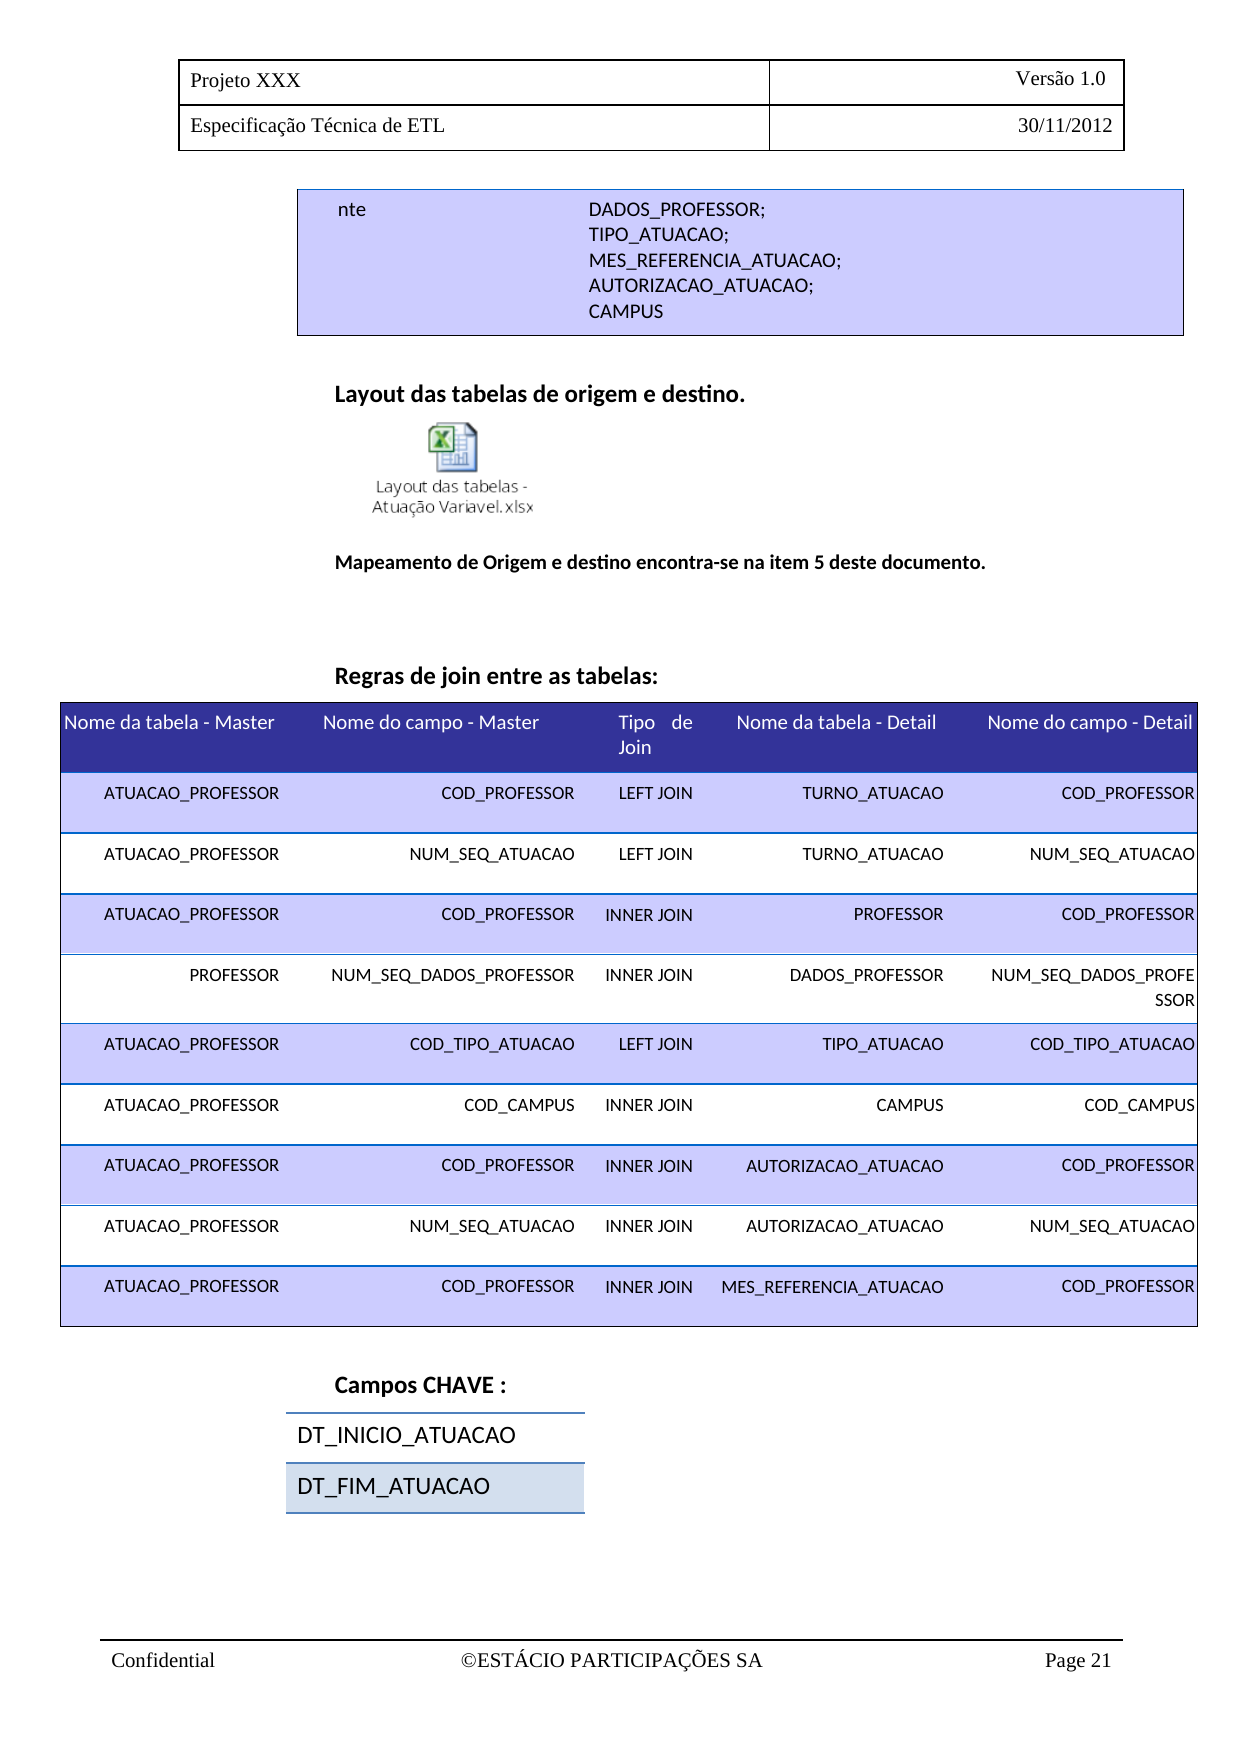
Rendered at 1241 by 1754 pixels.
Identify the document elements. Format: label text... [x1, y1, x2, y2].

table_cell DT_FIM_ATUACAO [286, 1464, 584, 1512]
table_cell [298, 190, 548, 335]
table_cell INNER JOIN [578, 895, 696, 953]
table_cell INNER JOIN [578, 1085, 696, 1144]
table_header Nome da tabela - Master [61, 703, 282, 772]
table_cell ATUACAO_PROFESSOR [61, 1024, 282, 1083]
table_cell ATUACAO_PROFESSOR [61, 773, 282, 832]
table_cell COD_PROFESSOR [282, 773, 578, 832]
table_cell AUTORIZACAO_ATUACAO [696, 1206, 947, 1265]
table_cell NUM_SEQ_ATUACAO [282, 834, 578, 893]
table_header Nome do campo - Master [282, 703, 578, 772]
table_cell COD_PROFESSOR [282, 1267, 578, 1326]
table_cell NUM_SEQ_ATUACAO [282, 1206, 578, 1265]
table_cell MES_REFERENCIA_ATUACAO [696, 1267, 947, 1326]
table_cell PROFESSOR [61, 955, 282, 1023]
table_cell COD_CAMPUS [947, 1085, 1197, 1144]
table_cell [873, 190, 1183, 335]
table_cell COD_PROFESSOR [947, 1146, 1197, 1204]
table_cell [548, 190, 873, 335]
table_cell TURNO_ATUACAO [696, 773, 947, 832]
table_cell COD_PROFESSOR [947, 895, 1197, 953]
table_header Tipo de Join [578, 703, 696, 772]
table_cell COD_TIPO_ATUACAO [282, 1024, 578, 1083]
table_cell ATUACAO_PROFESSOR [61, 1085, 282, 1144]
table_cell NUM_SEQ_DADOS_PROFESSOR [282, 955, 578, 1023]
table_cell DADOS_PROFESSOR [696, 955, 947, 1023]
table_cell NUM_SEQ_ATUACAO [947, 1206, 1197, 1265]
table_cell CAMPUS [696, 1085, 947, 1144]
table_cell NUM_SEQ_ATUACAO [947, 834, 1197, 893]
table_cell COD_TIPO_ATUACAO [947, 1024, 1197, 1083]
table_cell INNER JOIN [578, 1267, 696, 1326]
table_cell COD_PROFESSOR [282, 895, 578, 953]
table_cell INNER JOIN [578, 955, 696, 1023]
table_cell ATUACAO_PROFESSOR [61, 1146, 282, 1204]
table_cell COD_PROFESSOR [282, 1146, 578, 1204]
table_cell COD_PROFESSOR [947, 773, 1197, 832]
table_cell AUTORIZACAO_ATUACAO [696, 1146, 947, 1204]
table_header DT_INICIO_ATUACAO [286, 1414, 584, 1462]
table_cell NUM_SEQ_DADOS_PROFESSOR [947, 955, 1197, 1023]
text Layout das tabelas de origem e destino. [334, 379, 1120, 409]
text Campos CHAVE : [334, 1369, 1120, 1400]
table_cell ATUACAO_PROFESSOR [61, 1267, 282, 1326]
table_cell COD_PROFESSOR [947, 1267, 1197, 1326]
table_cell PROFESSOR [696, 895, 947, 953]
table_cell INNER JOIN [578, 1146, 696, 1204]
table_cell LEFT JOIN [578, 773, 696, 832]
table_cell TURNO_ATUACAO [696, 834, 947, 893]
text Mapeamento de Origem e destino encontra-se na item 5 deste documento. [334, 549, 1120, 574]
table_cell INNER JOIN [578, 1206, 696, 1265]
table_cell TIPO_ATUACAO [696, 1024, 947, 1083]
table_cell ATUACAO_PROFESSOR [61, 895, 282, 953]
table_cell LEFT JOIN [578, 834, 696, 893]
table_cell COD_CAMPUS [282, 1085, 578, 1144]
table_cell ATUACAO_PROFESSOR [61, 1206, 282, 1265]
table_header Nome do campo - Detail [947, 703, 1197, 772]
table_cell LEFT JOIN [578, 1024, 696, 1083]
text Regras de join entre as tabelas: [334, 660, 1120, 690]
table_cell ATUACAO_PROFESSOR [61, 834, 282, 893]
table_header Nome da tabela - Detail [696, 703, 947, 772]
